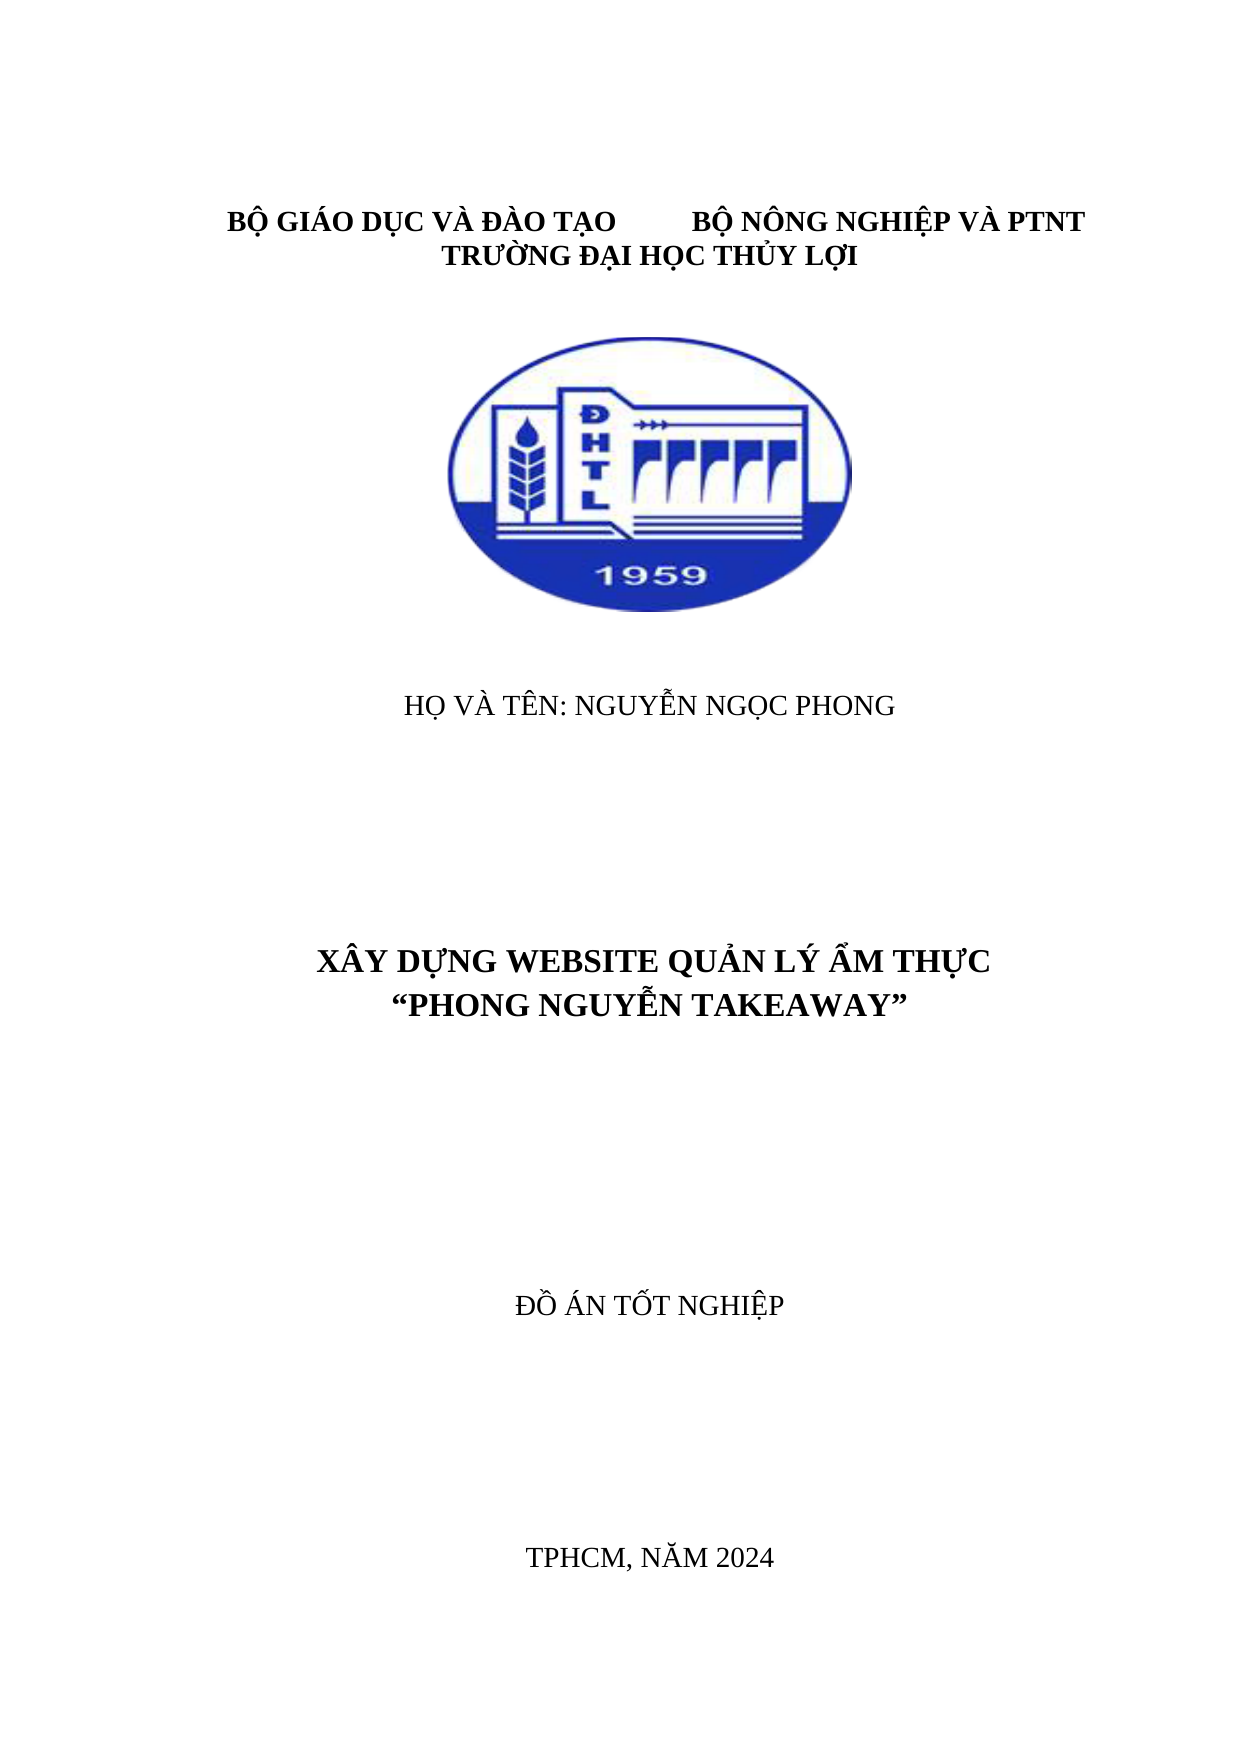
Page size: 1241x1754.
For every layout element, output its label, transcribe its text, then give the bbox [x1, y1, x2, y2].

picture [447, 337, 852, 612]
text họ và tên: NGUYỄN NGỌC PHONG [177, 688, 1122, 722]
text “PHONG NGUYỄN TAKEAWAY” [177, 985, 1122, 1023]
table_header bỘ GIÁO DỤC VÀ ĐÀO TẠO [189, 204, 655, 238]
table_header BỘ NÔNG NGHIỆP VÀ PTNT [655, 204, 1122, 238]
text TRƯỜNG ĐẠI HỌC THỦY LỢI [177, 238, 1122, 271]
text ĐỒ ÁN TỐT NGHIỆP [177, 1288, 1122, 1321]
text TPHCM, NĂM 2024 [177, 1541, 1122, 1574]
text XÂY DỰNG WEBSITE QUẢN LÝ ẨM THỰC [177, 941, 1122, 979]
